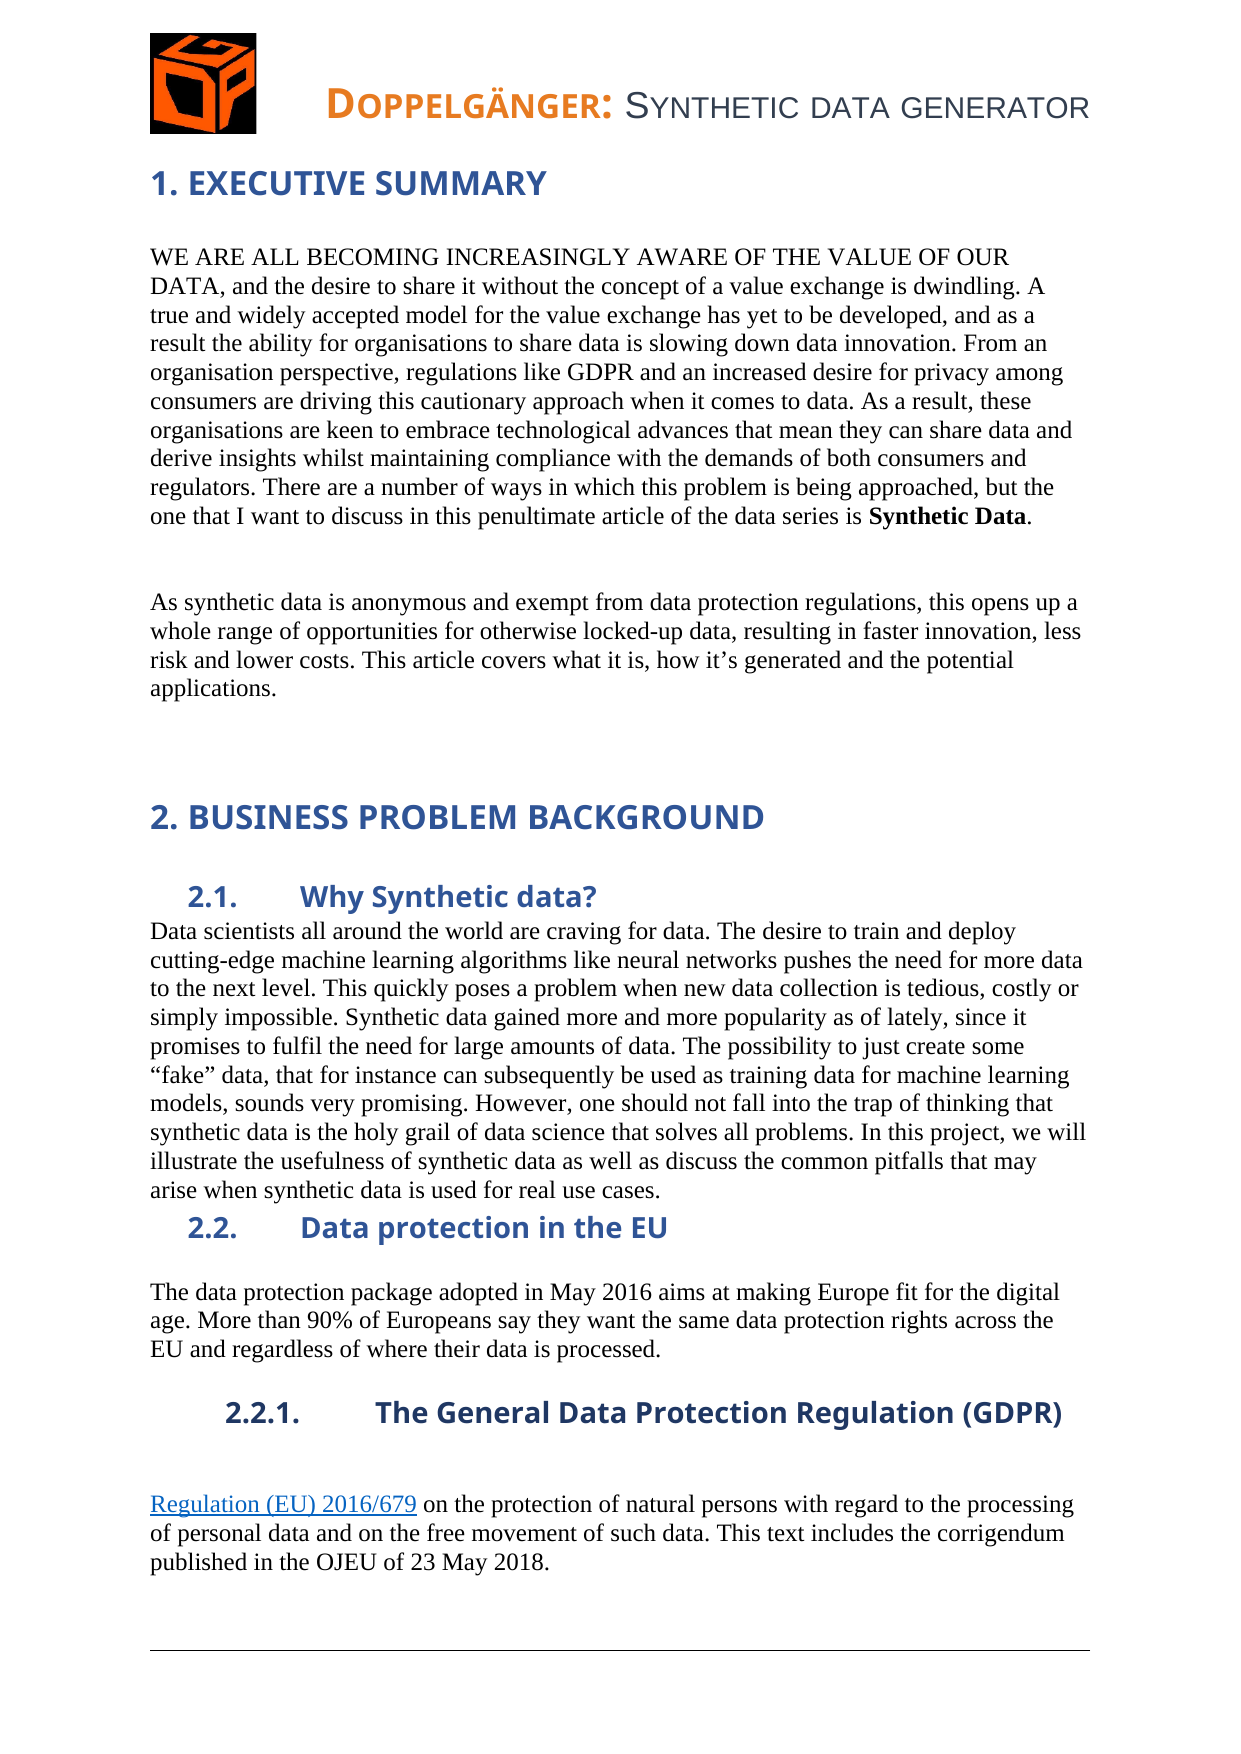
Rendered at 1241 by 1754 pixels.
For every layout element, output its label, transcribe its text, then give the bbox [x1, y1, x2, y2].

picture [150, 33, 257, 134]
text WE ARE ALL BECOMING INCREASINGLY AWARE OF THE VALUE OF OUR DATA, and the desire to share it without the concept of a value exchange is dwindling. A true and widely accepted model for the value exchange has yet to be developed, and as a result the ability for organisations to share data is slowing down data innovation. From an organisation perspective, regulations like GDPR and an increased desire for privacy among consumers are driving this cautionary approach when it comes to data. As a result, these organisations are keen to embrace technological advances that mean they can share data and derive insights whilst maintaining compliance with the demands of both consumers and regulators. There are a number of ways in which this problem is being approached, but the one that I want to discuss in this penultimate article of the data series is Synthetic Data. [150, 242, 1090, 530]
text Regulation (EU) 2016/679 on the protection of natural persons with regard to the processing of personal data and on the free movement of such data. This text includes the corrigendum published in the OJEU of 23 May 2018. [150, 1489, 1090, 1576]
text As synthetic data is anonymous and exempt from data protection regulations, this opens up a whole range of opportunities for otherwise locked-up data, resulting in faster innovation, less risk and lower costs. This article covers what it is, how it’s generated and the potential applications. [150, 587, 1090, 702]
subtitle Data protection in the EU [187, 1208, 1090, 1247]
text The data protection package adopted in May 2016 aims at making Europe fit for the digital age. More than 90% of Europeans say they want the same data protection rights across the EU and regardless of where their data is processed. [150, 1277, 1090, 1363]
subtitle The General Data Protection Regulation (GDPR) [225, 1392, 1090, 1432]
subtitle EXECUTIVE SUMMARY [150, 159, 1090, 205]
subtitle Why Synthetic data? [187, 876, 1090, 916]
text Data scientists all around the world are craving for data. The desire to train and deploy cutting-edge machine learning algorithms like neural networks pushes the need for more data to the next level. This quickly poses a problem when new data collection is tedious, costly or simply impossible. Synthetic data gained more and more popularity as of lately, since it promises to fulfil the need for large amounts of data. The possibility to just create some “fake” data, that for instance can subsequently be used as training data for machine learning models, sounds very promising. However, one should not fall into the trap of thinking that synthetic data is the holy grail of data science that solves all problems. In this project, we will illustrate the usefulness of synthetic data as well as discuss the common pitfalls that may arise when synthetic data is used for real use cases. [150, 916, 1090, 1203]
subtitle BUSINESS PROBLEM BACKGROUND [150, 793, 1090, 839]
